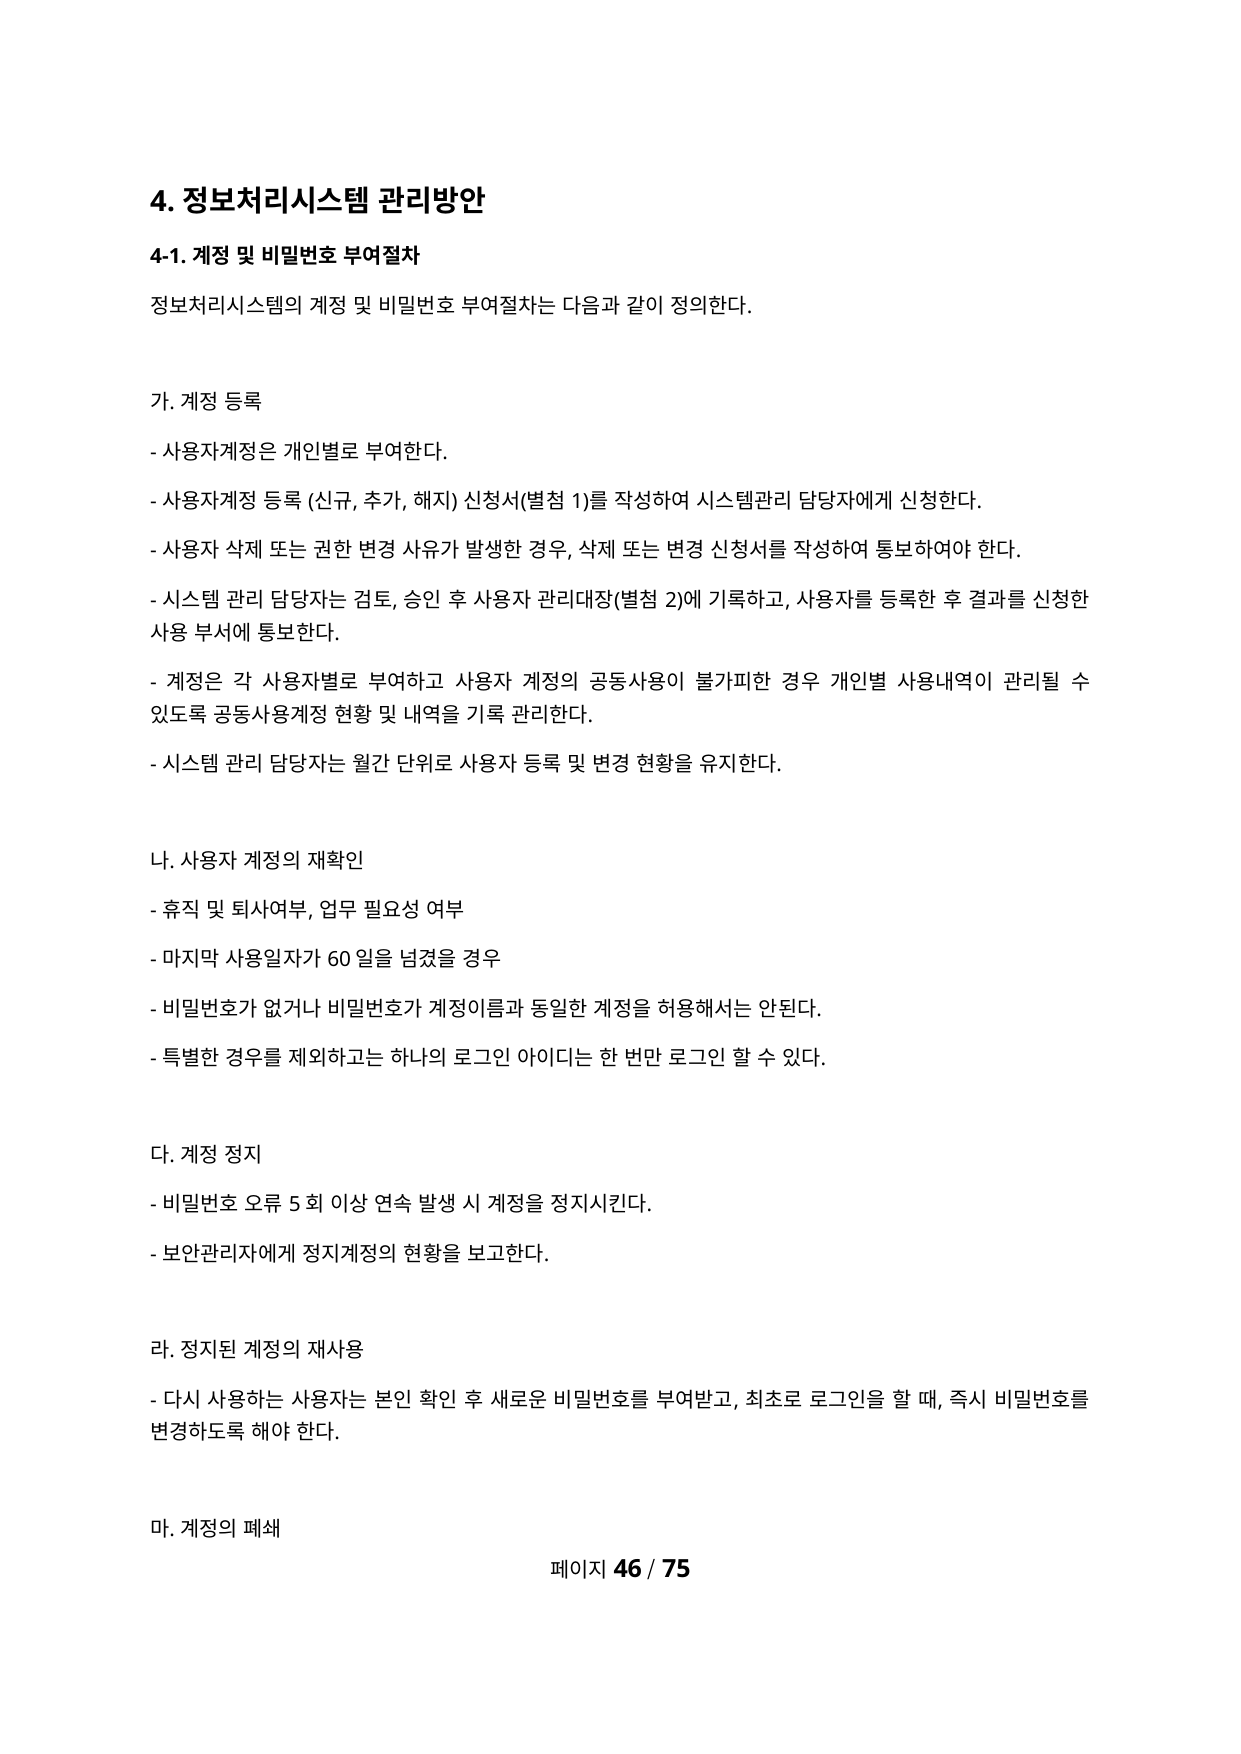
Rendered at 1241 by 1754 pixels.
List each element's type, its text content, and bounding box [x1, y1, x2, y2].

text - 시스템 관리 담당자는 검토, 승인 후 사용자 관리대장(별첨 2)에 기록하고, 사용자를 등록한 후 결과를 신청한 사용 부서에 통보한다. [150, 583, 1090, 646]
text - 시스템 관리 담당자는 월간 단위로 사용자 등록 및 변경 현황을 유지한다. [150, 747, 1090, 778]
text - 사용자계정 등록 (신규, 추가, 해지) 신청서(별첨 1)를 작성하여 시스템관리 담당자에게 신청한다. [150, 484, 1090, 515]
text - 특별한 경우를 제외하고는 하나의 로그인 아이디는 한 번만 로그인 할 수 있다. [150, 1041, 1090, 1072]
text - 다시 사용하는 사용자는 본인 확인 후 새로운 비밀번호를 부여받고, 최초로 로그인을 할 때, 즉시 비밀번호를 변경하도록 해야 한다. [150, 1383, 1090, 1446]
text 나. 사용자 계정의 재확인 [150, 844, 1090, 874]
text - 비밀번호 오류 5회 이상 연속 발생 시 계정을 정지시킨다. [150, 1187, 1090, 1218]
text - 계정은 각 사용자별로 부여하고 사용자 계정의 공동사용이 불가피한 경우 개인별 사용내역이 관리될 수 있도록 공동사용계정 현황 및 내역을 기록 관리한다. [150, 665, 1090, 728]
text - 마지막 사용일자가 60일을 넘겼을 경우 [150, 943, 1090, 973]
text 정보처리시스템의 계정 및 비밀번호 부여절차는 다음과 같이 정의한다. [150, 289, 1090, 319]
text 다. 계정 정지 [150, 1138, 1090, 1168]
text 마. 계정의 폐쇄 [150, 1512, 1090, 1543]
text - 비밀번호가 없거나 비밀번호가 계정이름과 동일한 계정을 허용해서는 안된다. [150, 992, 1090, 1022]
text - 사용자계정은 개인별로 부여한다. [150, 435, 1090, 465]
text - 보안관리자에게 정지계정의 현황을 보고한다. [150, 1237, 1090, 1267]
text - 휴직 및 퇴사여부, 업무 필요성 여부 [150, 893, 1090, 924]
text 가. 계정 등록 [150, 386, 1090, 416]
text 라. 정지된 계정의 재사용 [150, 1333, 1090, 1364]
subtitle 4. 정보처리시스템 관리방안 [150, 177, 1090, 219]
text - 사용자 삭제 또는 권한 변경 사유가 발생한 경우, 삭제 또는 변경 신청서를 작성하여 통보하여야 한다. [150, 534, 1090, 564]
subtitle 4-1. 계정 및 비밀번호 부여절차 [150, 239, 1090, 270]
